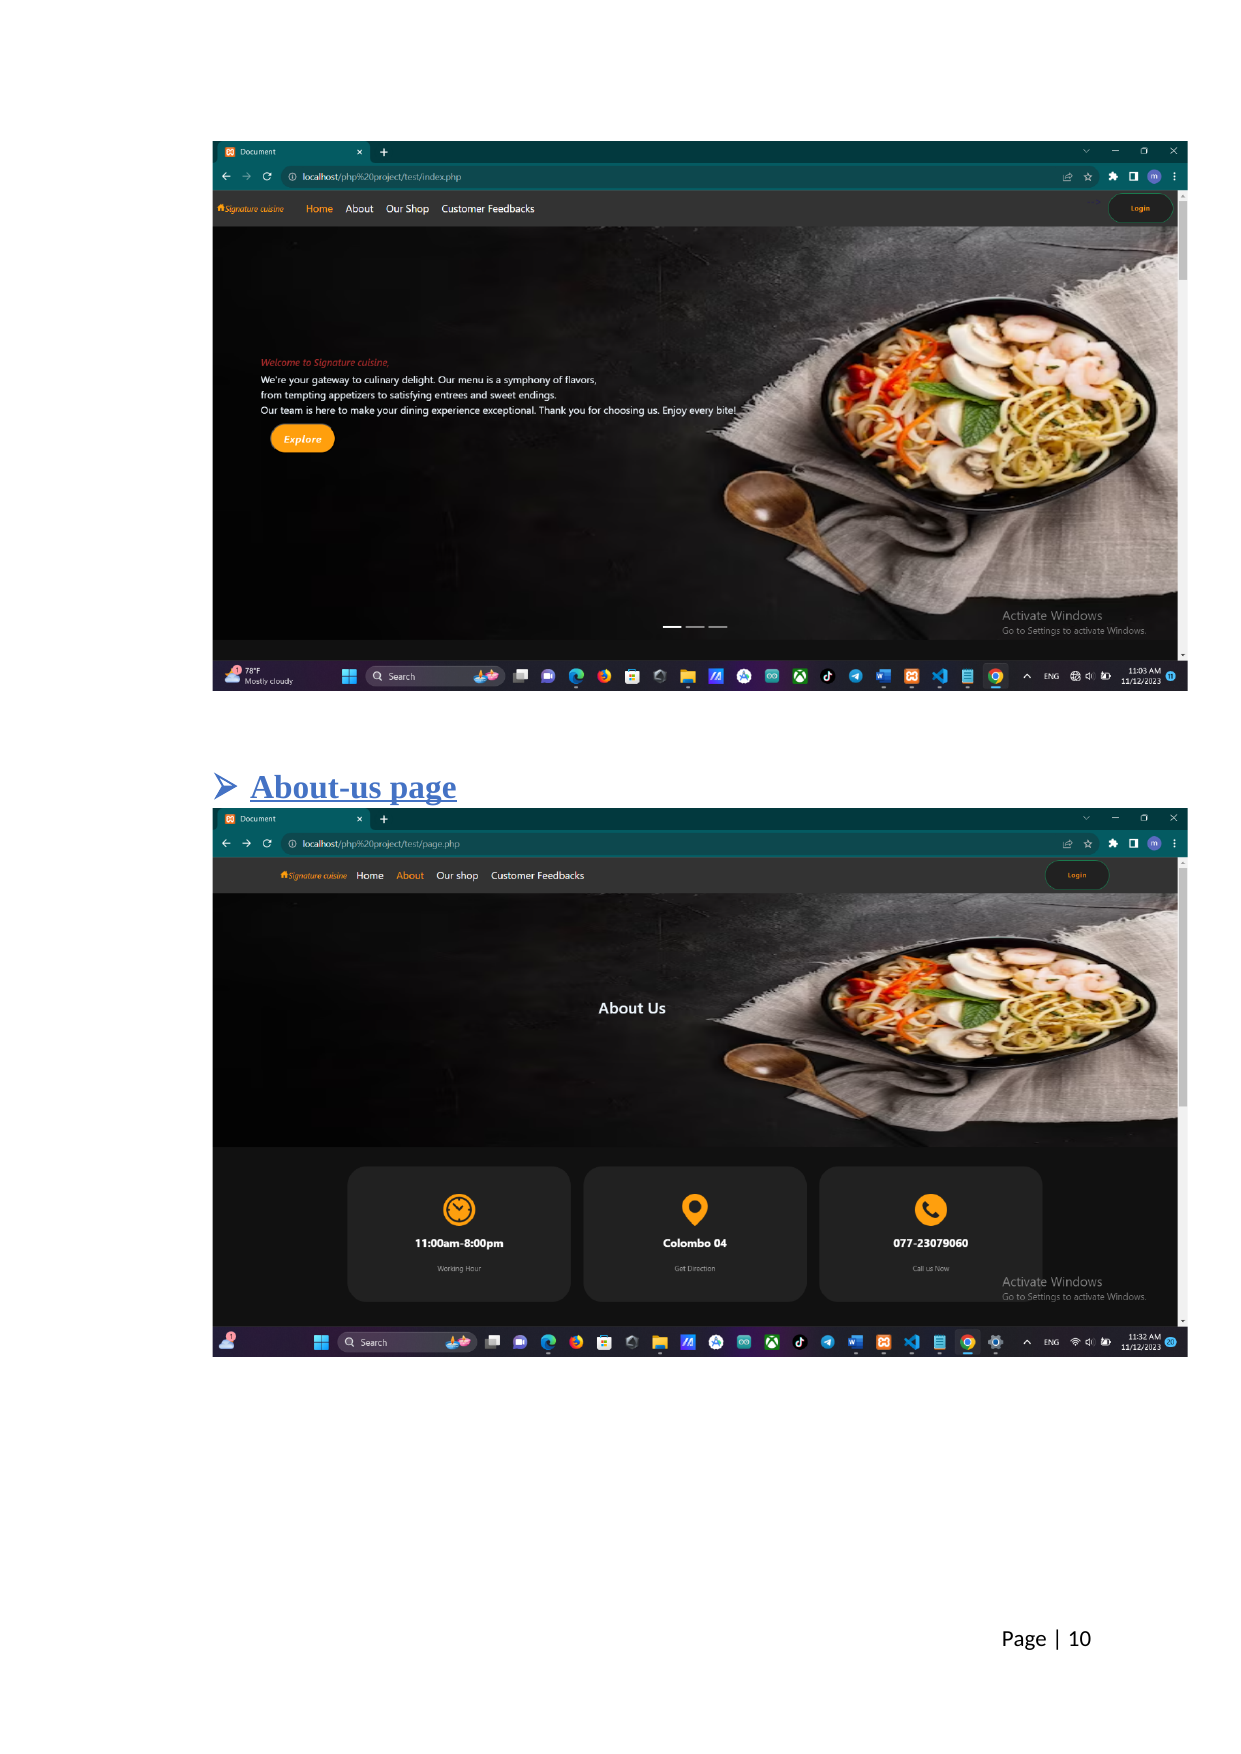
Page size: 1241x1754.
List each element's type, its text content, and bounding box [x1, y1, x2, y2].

picture [212, 808, 1188, 1357]
list About-us page [212, 767, 1167, 805]
picture [212, 141, 1188, 691]
